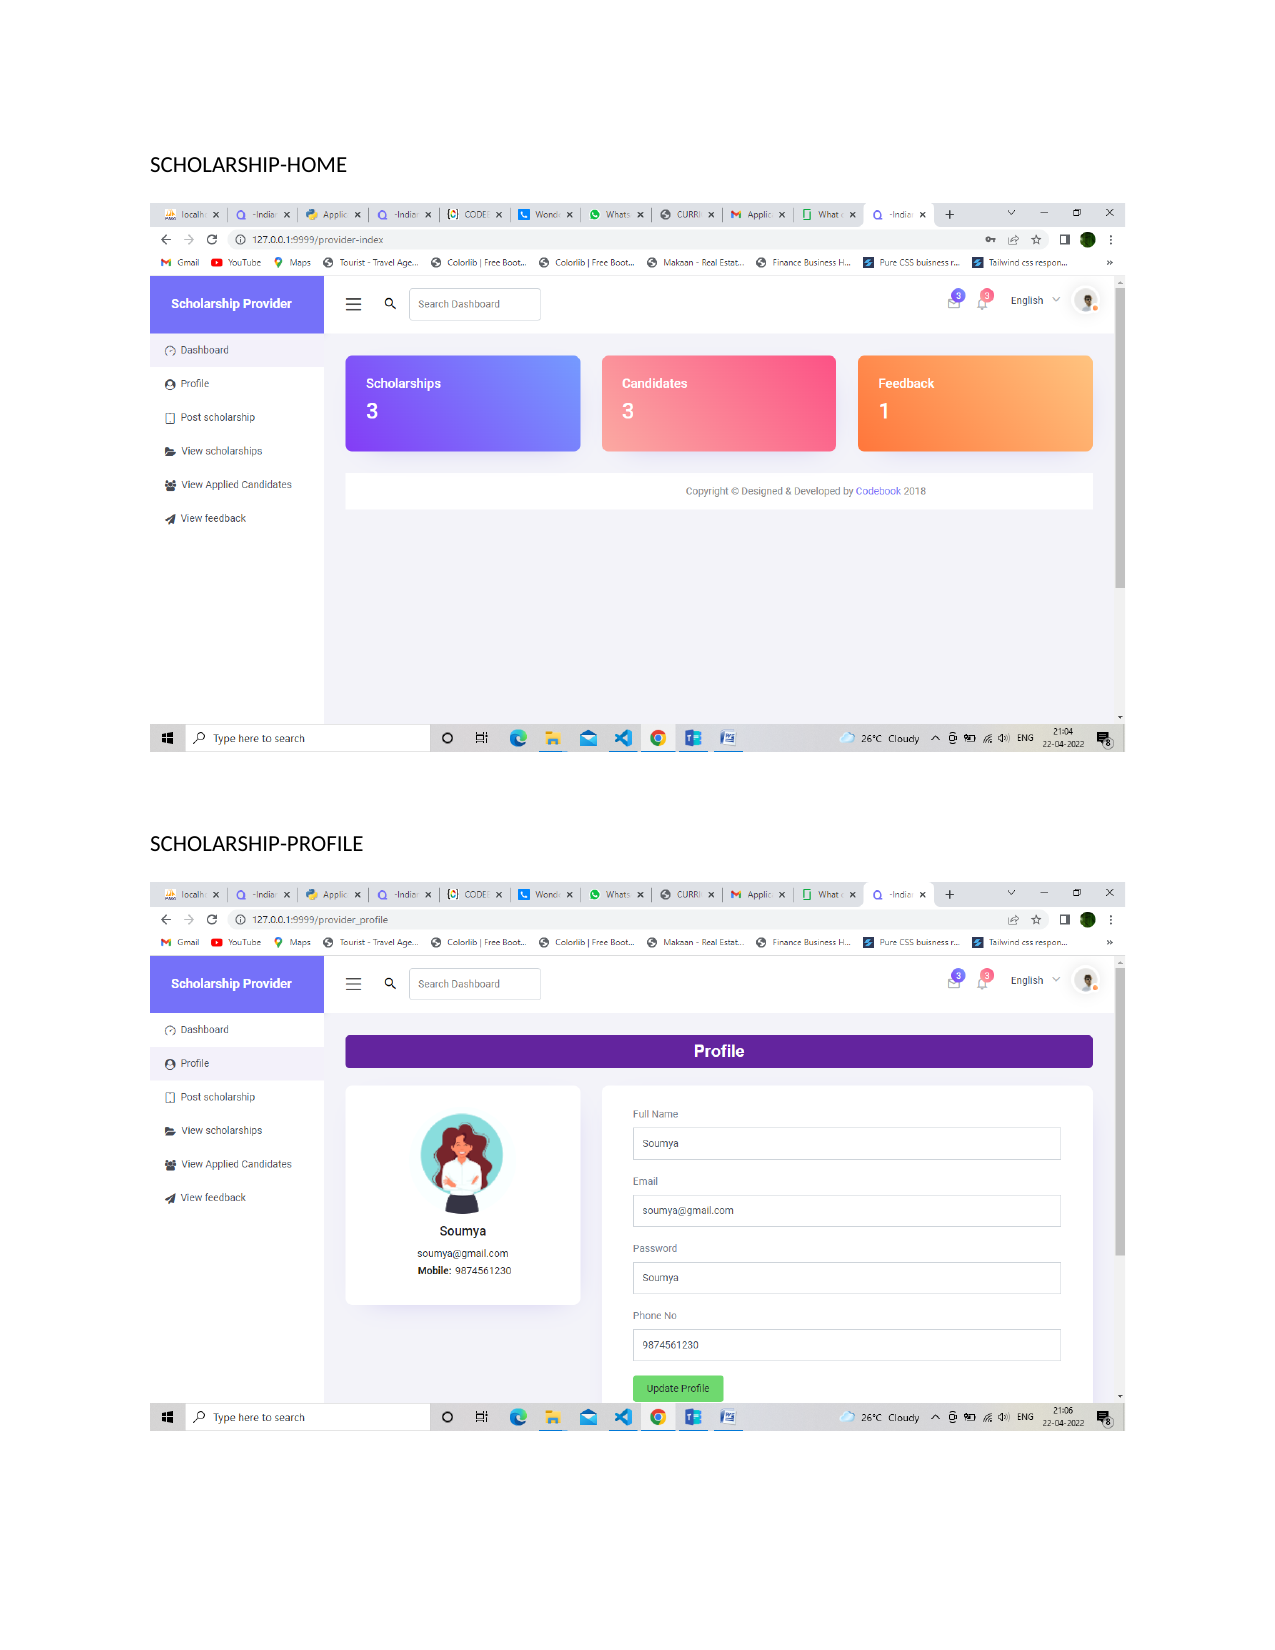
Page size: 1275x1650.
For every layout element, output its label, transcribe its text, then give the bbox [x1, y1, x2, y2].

picture [150, 203, 1125, 752]
text SCHOLARSHIP-PROFILE [150, 829, 1125, 857]
text SCHOLARSHIP-HOME [150, 150, 1125, 178]
picture [150, 882, 1125, 1431]
